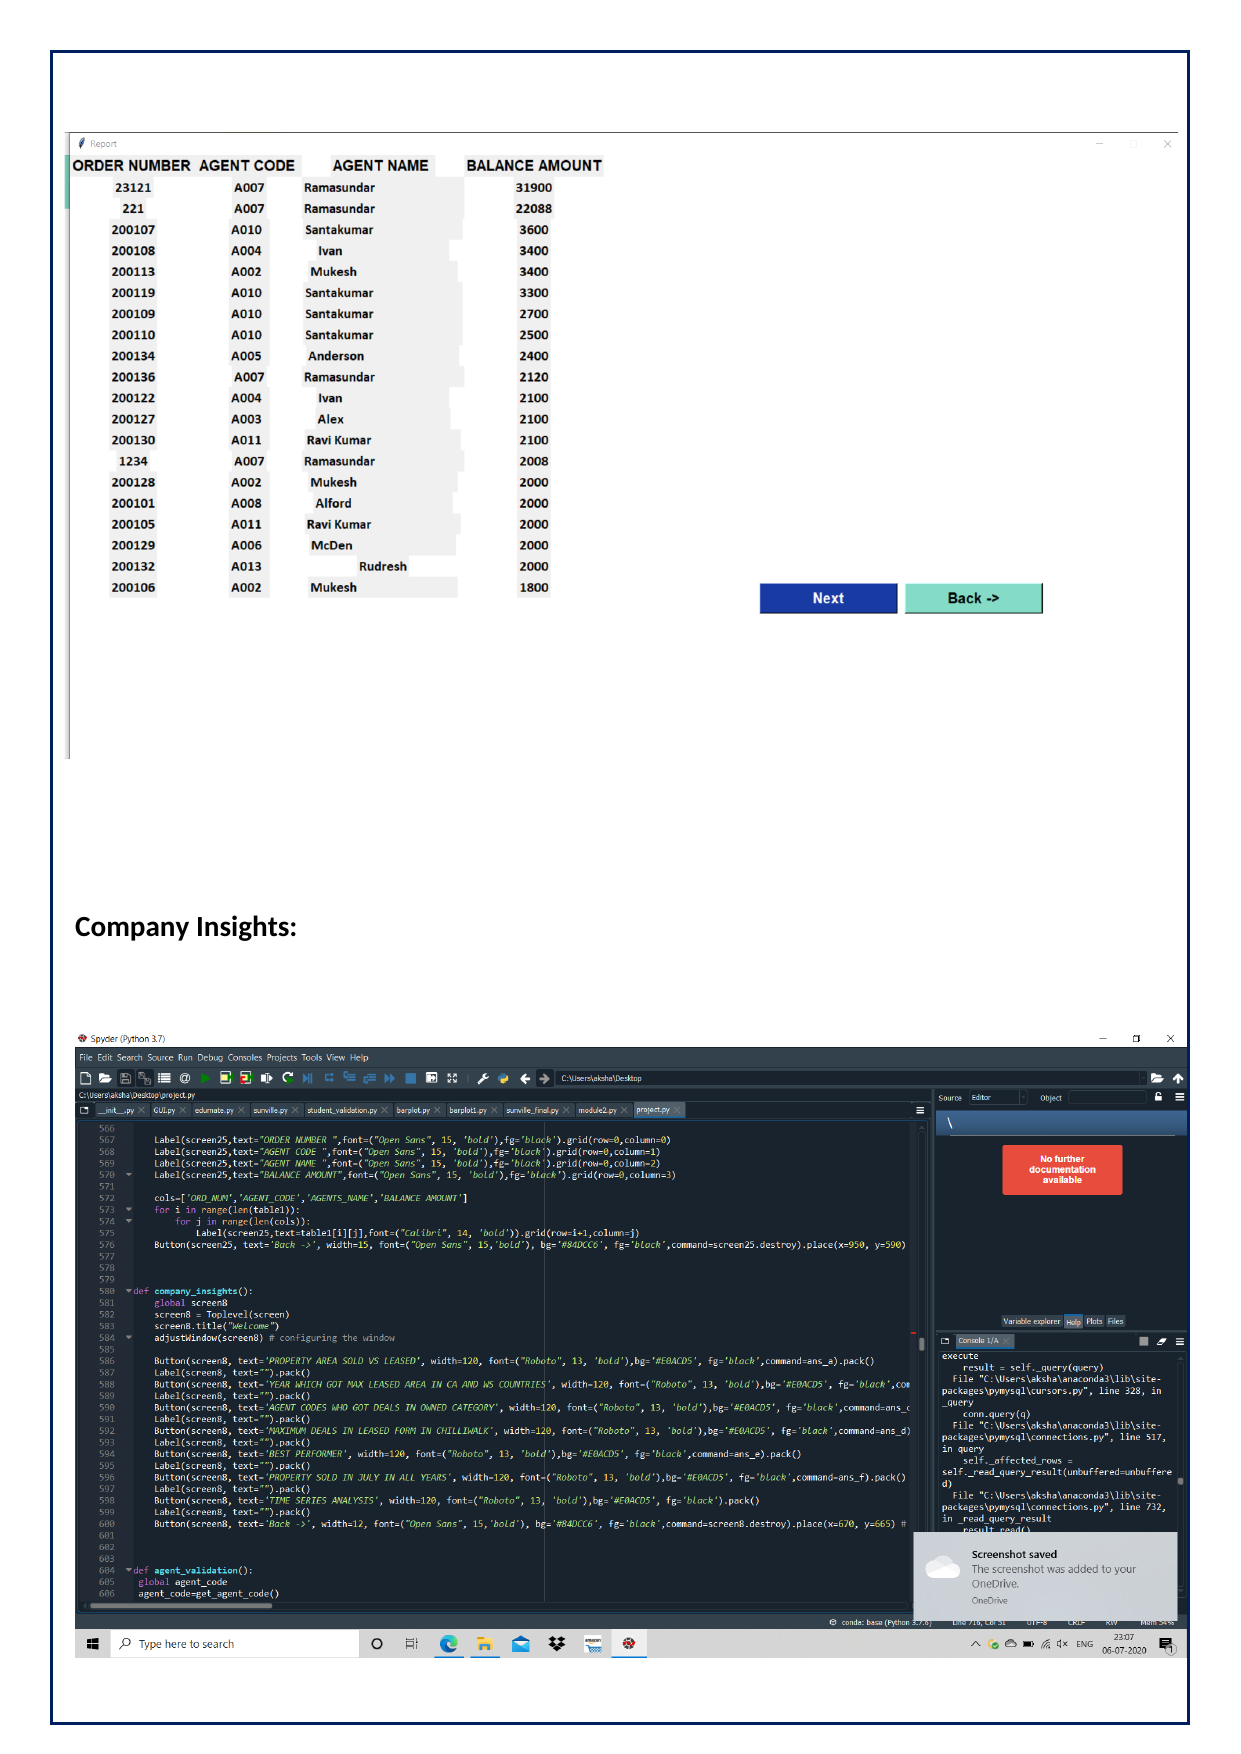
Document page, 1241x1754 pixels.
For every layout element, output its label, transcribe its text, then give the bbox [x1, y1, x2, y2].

text Company Insights: [75, 908, 754, 943]
picture [75, 1031, 1187, 1658]
picture [64, 132, 1179, 759]
